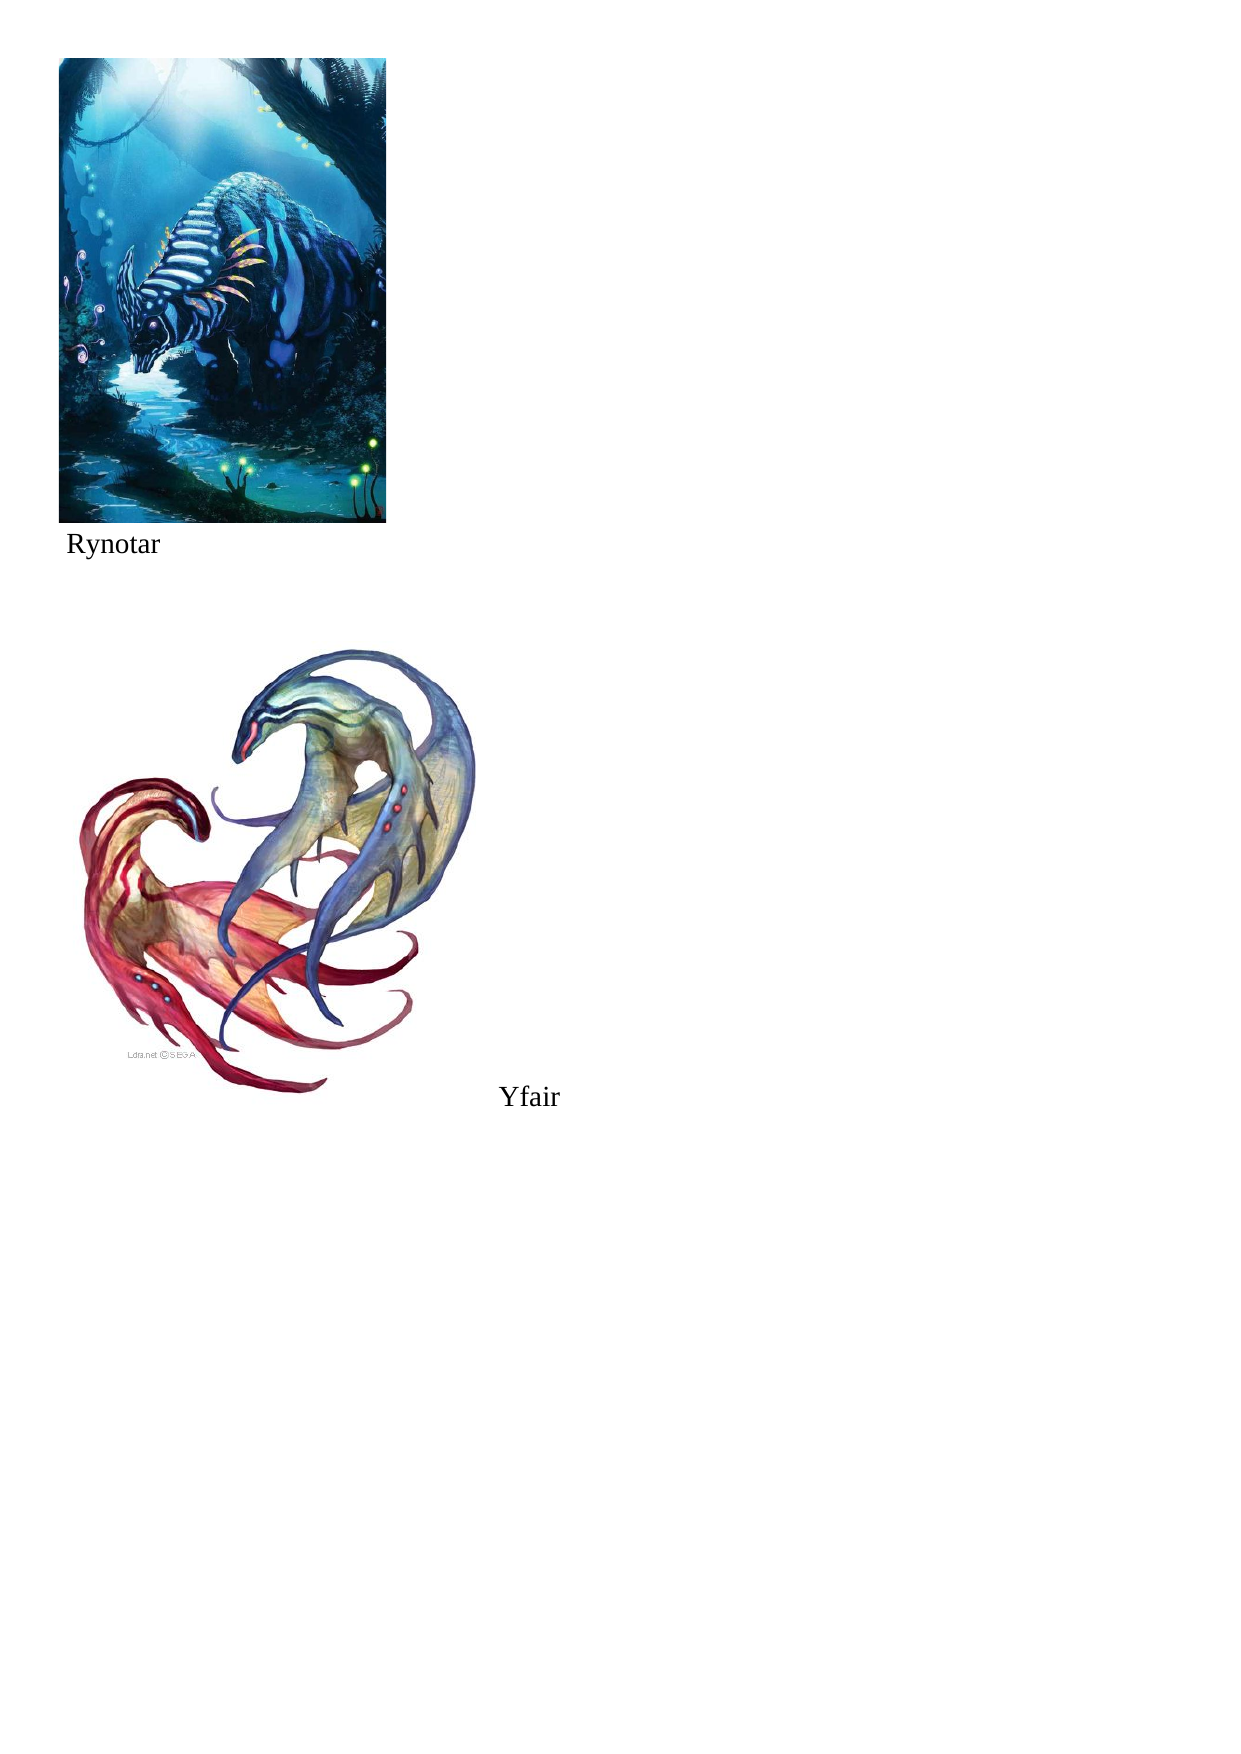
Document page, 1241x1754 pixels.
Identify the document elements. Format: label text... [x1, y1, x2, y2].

picture [58, 641, 499, 1107]
picture [152, 515, 164, 519]
picture [58, 58, 387, 523]
text Rynotar [59, 526, 1181, 559]
